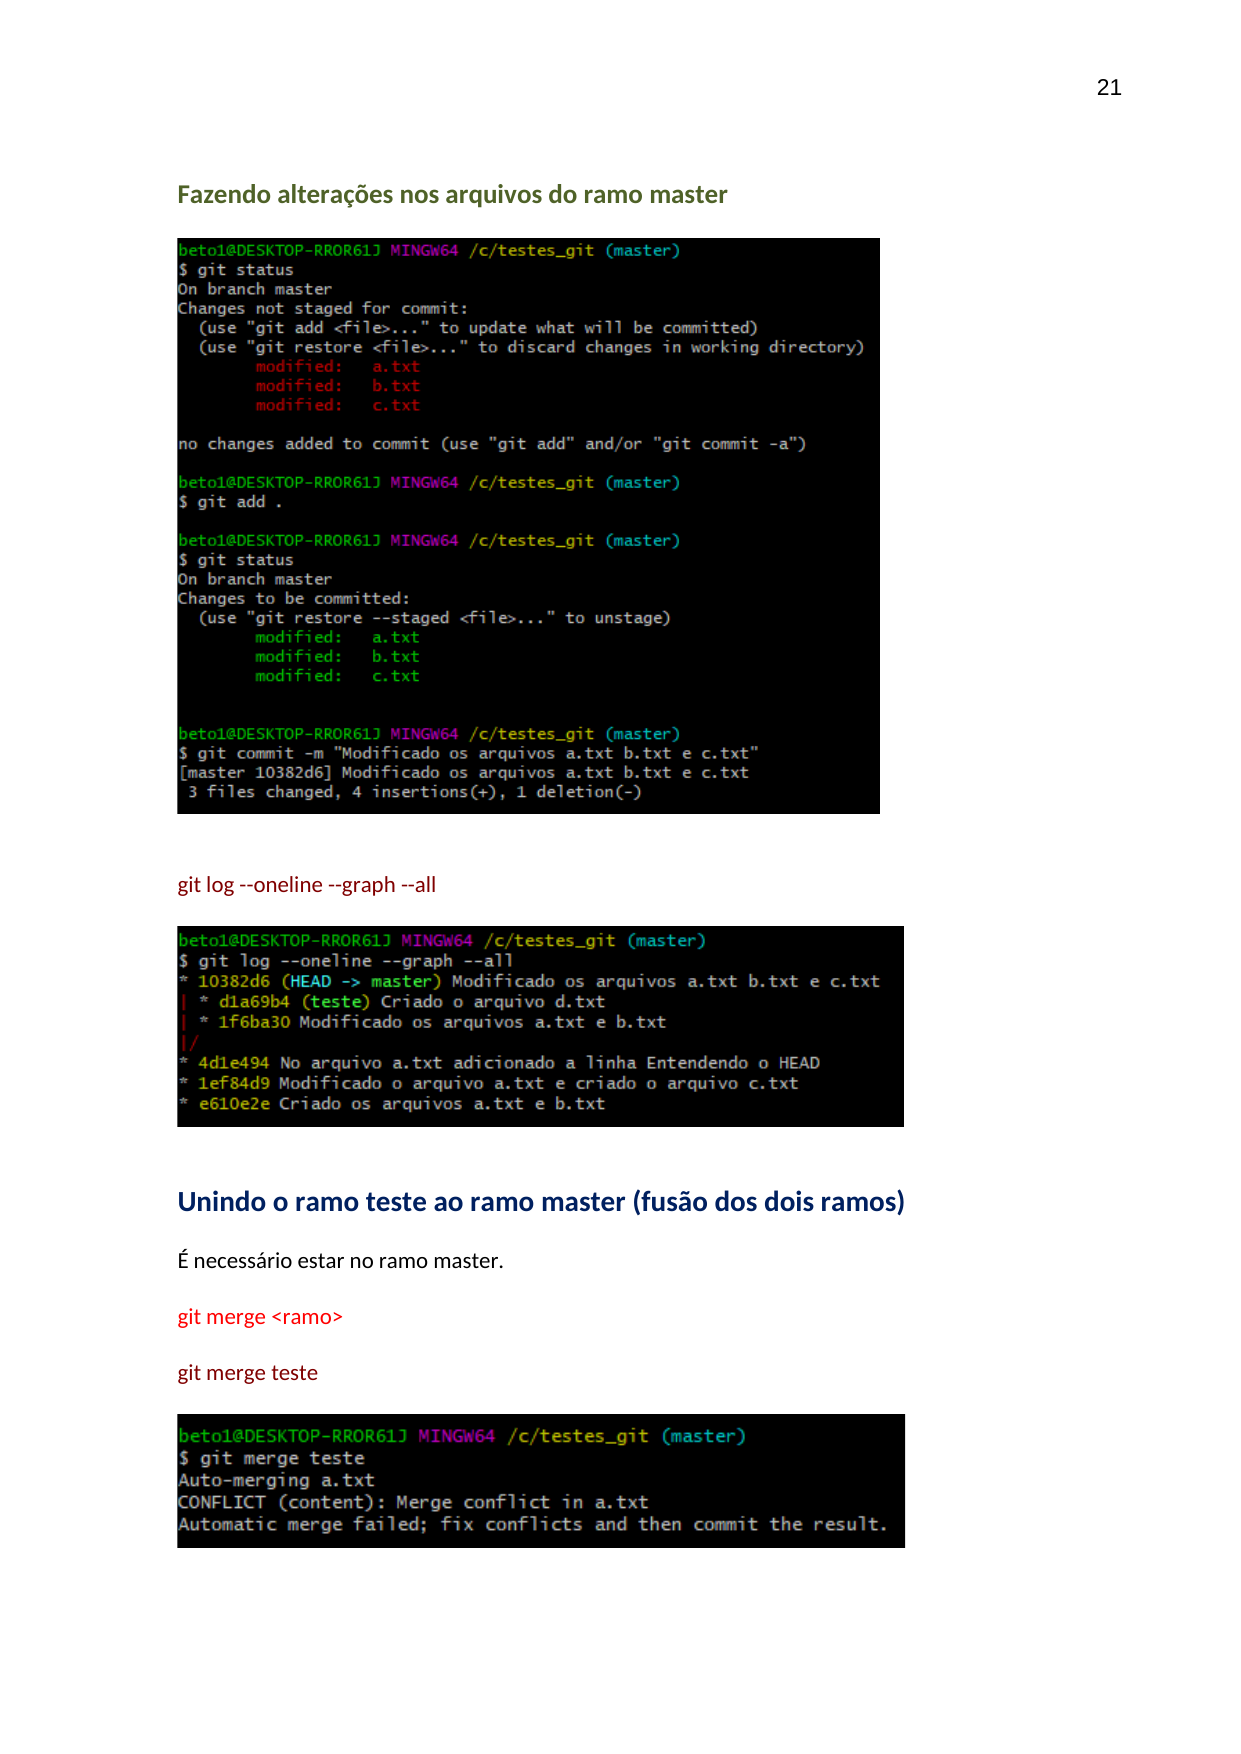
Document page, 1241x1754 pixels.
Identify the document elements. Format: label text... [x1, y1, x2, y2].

picture [177, 238, 880, 814]
picture [177, 926, 904, 1127]
text git log --oneline --graph --all [177, 870, 1122, 898]
text É necessário estar no ramo master. [177, 1246, 1122, 1274]
picture [177, 1414, 906, 1548]
subtitle Fazendo alterações nos arquivos do ramo master [177, 177, 1122, 210]
text git merge <ramo> [177, 1302, 1122, 1331]
text git merge teste [177, 1358, 1122, 1387]
subtitle Unindo o ramo teste ao ramo master (fusão dos dois ramos) [177, 1183, 1122, 1218]
